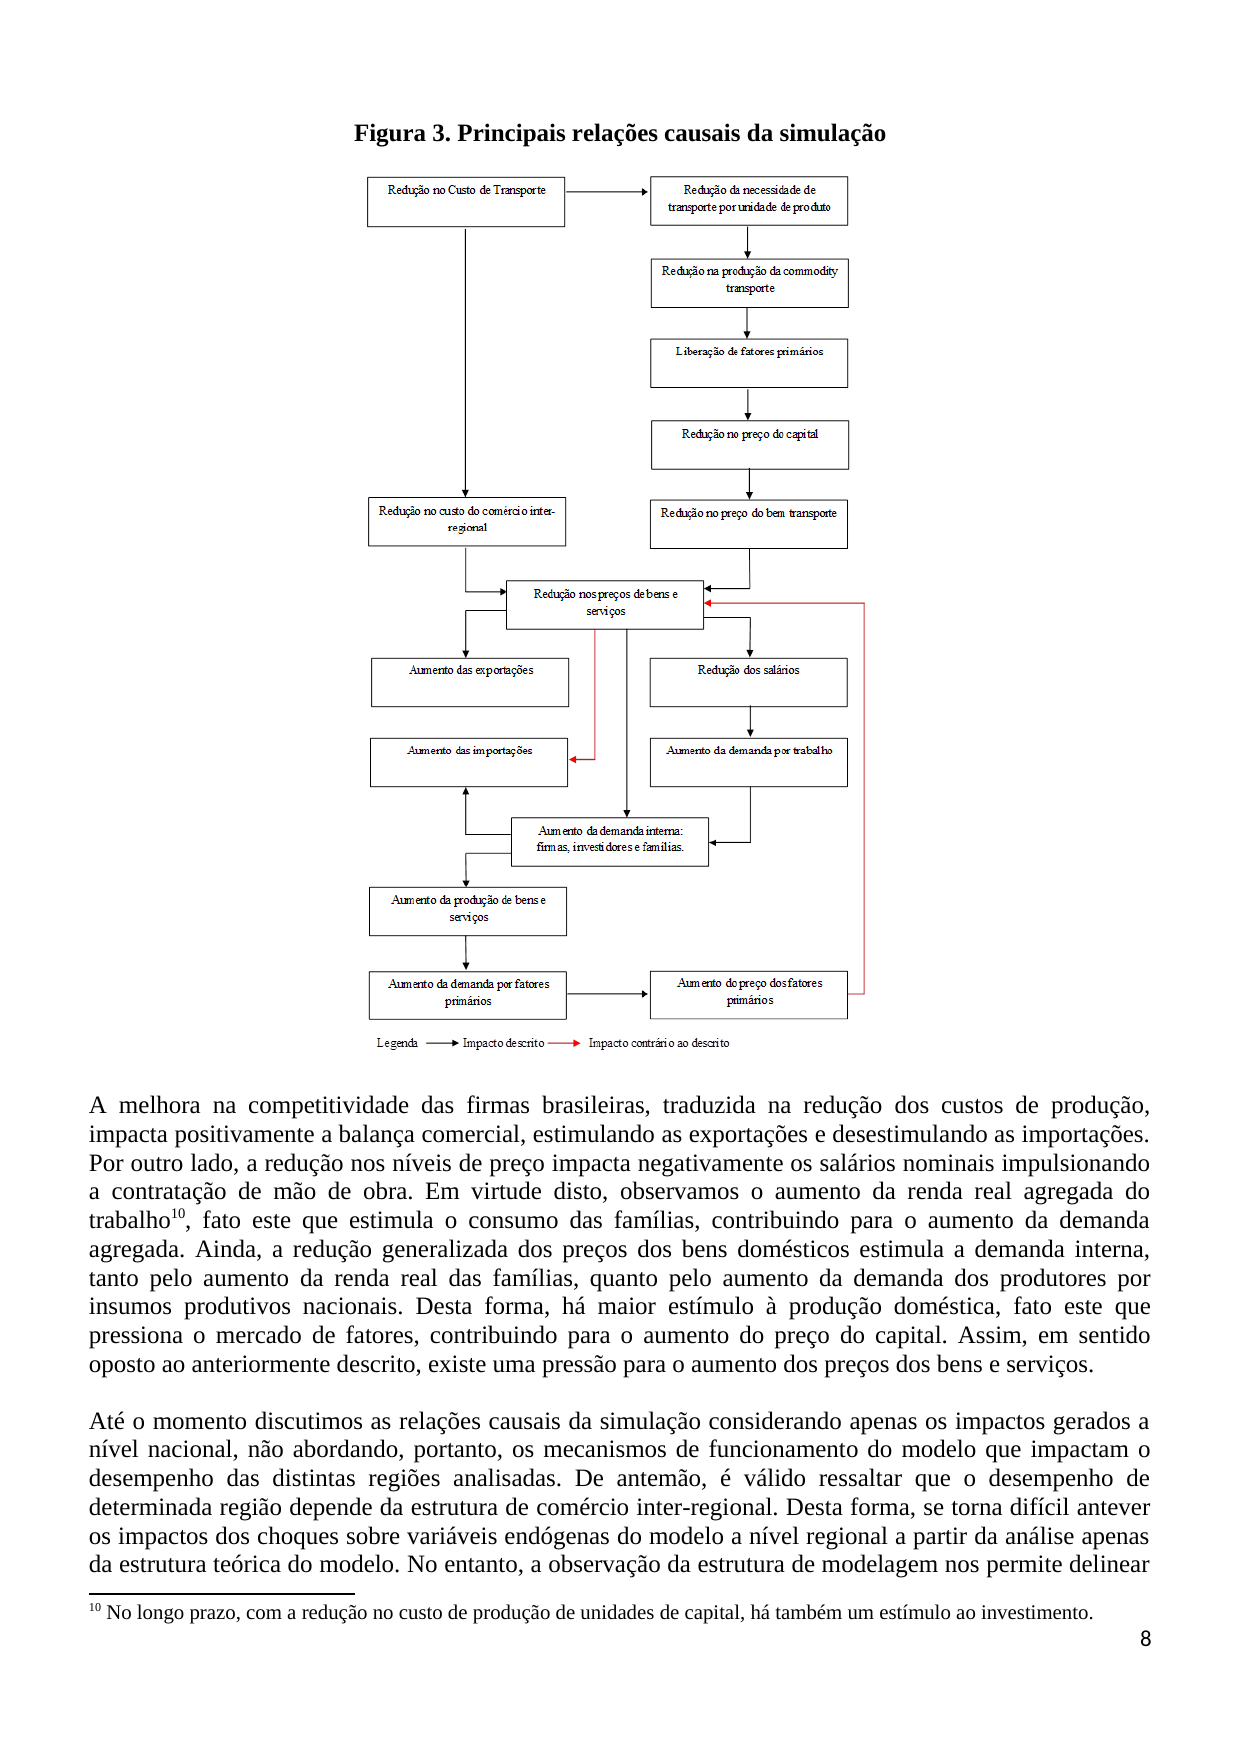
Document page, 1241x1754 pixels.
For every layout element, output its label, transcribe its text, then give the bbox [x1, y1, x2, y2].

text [89, 1406, 1152, 1578]
text A melhora na competitividade das firmas brasileiras, traduzida na redução dos custos de produção, impacta positivamente a balança comercial, estimulando as exportações e desestimulando as importações. Por outro lado, a redução nos níveis de preço impacta negativamente os salários nominais impulsionando a contratação de mão de obra. Em virtude disto, observamos o aumento da renda real agregada do trabalho, fato este que estimula o consumo das famílias, contribuindo para o aumento da demanda agregada. Ainda, a redução generalizada dos preços dos bens domésticos estimula a demanda interna, tanto pelo aumento da renda real das famílias, quanto pelo aumento da demanda dos produtores por insumos produtivos nacionais. Desta forma, há maior estímulo à produção doméstica, fato este que pressiona o mercado de fatores, contribuindo para o aumento do preço do capital. Assim, em sentido oposto ao anteriormente descrito, existe uma pressão para o aumento dos preços dos bens e serviços. [89, 1090, 1152, 1378]
text Figura 3. Principais relações causais da simulação [89, 118, 1152, 147]
